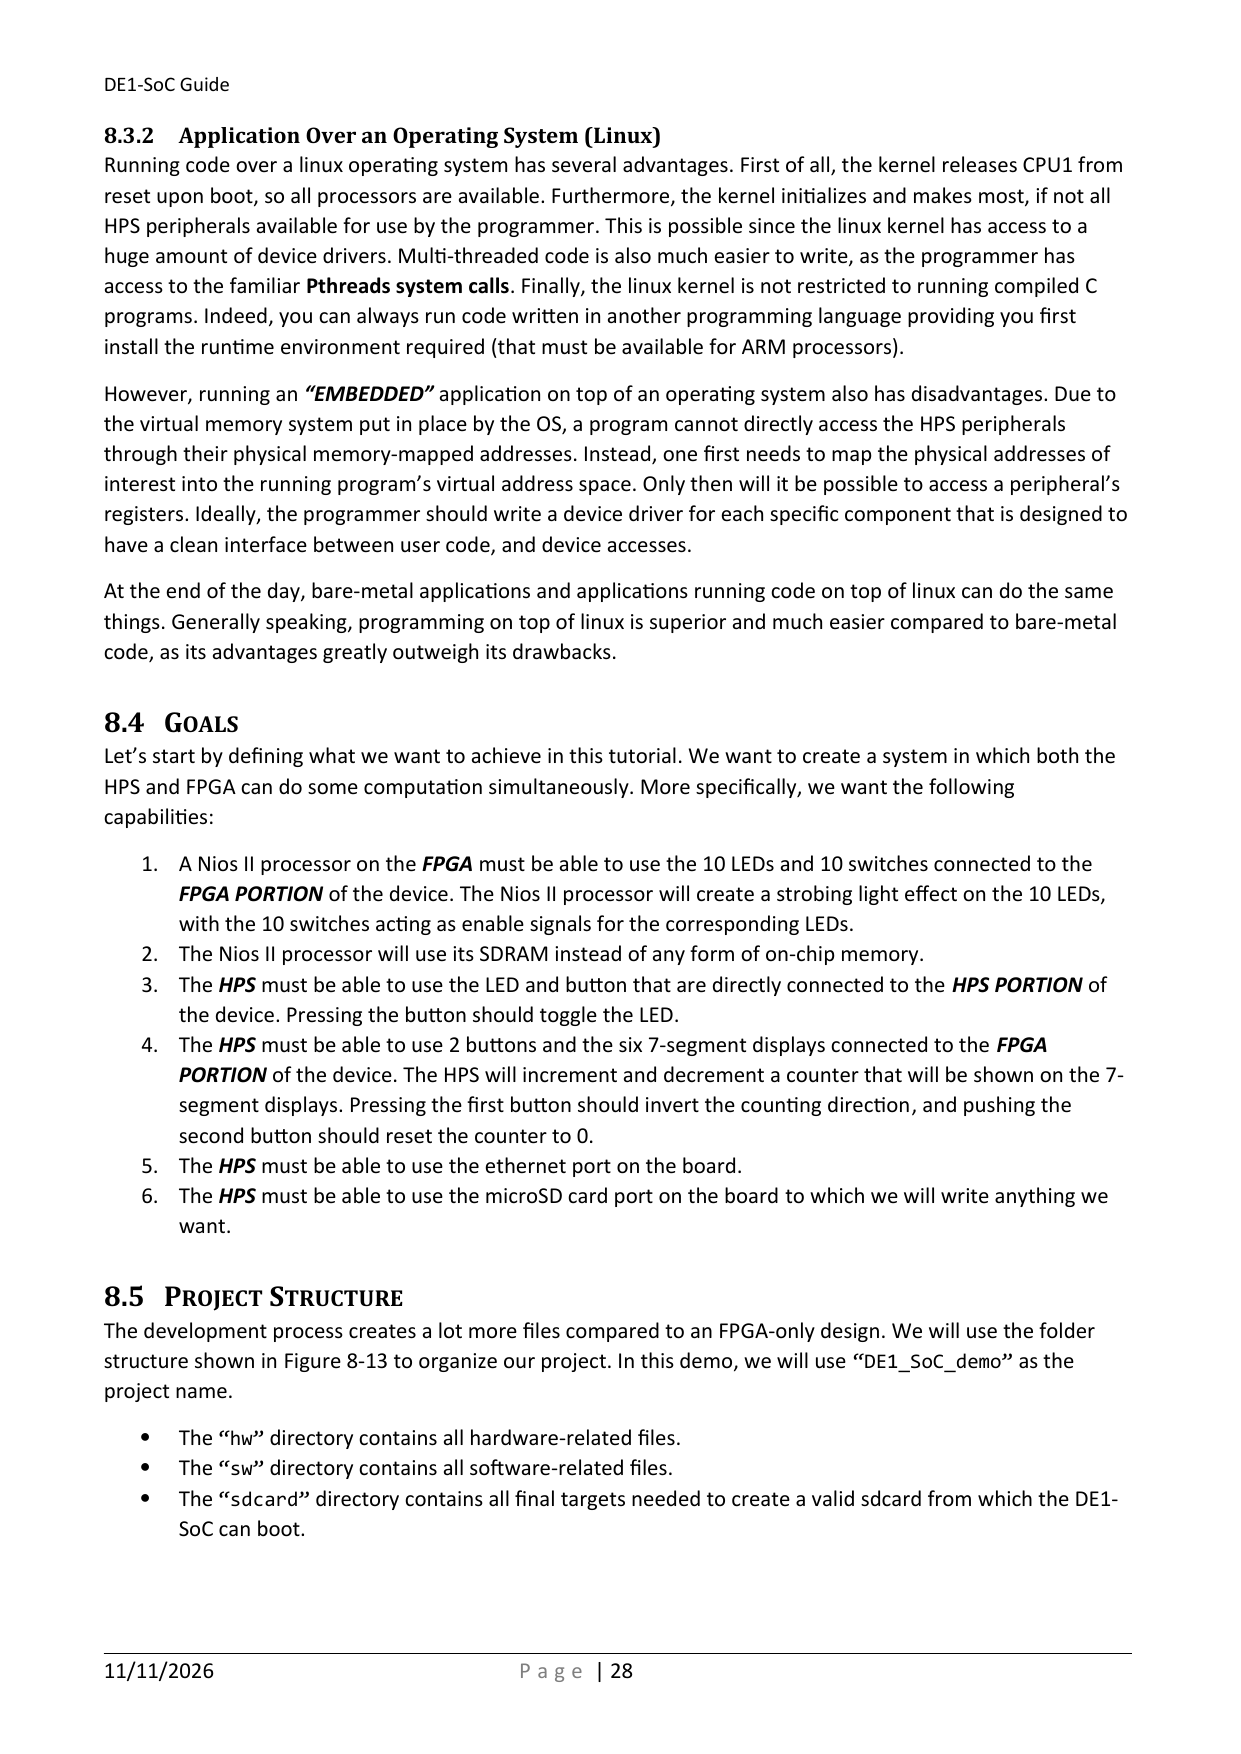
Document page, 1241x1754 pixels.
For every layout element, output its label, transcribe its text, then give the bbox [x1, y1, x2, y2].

subtitle Goals [103, 705, 1132, 739]
list The “hw” directory contains all hardware-related files. [141, 1423, 1132, 1451]
text At the end of the day, bare-metal applications and applications running code on top of linux can do the same things. Generally speaking, programming on top of linux is superior and much easier compared to bare-metal code, as its advantages greatly outweigh its drawbacks. [103, 577, 1132, 665]
subtitle Application Over an Operating System (Linux) [103, 122, 1132, 148]
list The Nios II processor will use its SDRAM instead of any form of on-chip memory. [141, 939, 1132, 968]
list A Nios II processor on the FPGA must be able to use the 10 LEDs and 10 switches connected to the FPGA portion of the device. The Nios II processor will create a strobing light effect on the 10 LEDs, with the 10 switches acting as enable signals for the corresponding LEDs. [141, 849, 1132, 937]
subtitle Project Structure [103, 1279, 1132, 1313]
list The “sw” directory contains all software-related files. [141, 1453, 1132, 1482]
list The HPS must be able to use the LED and button that are directly connected to the HPS portion of the device. Pressing the button should toggle the LED. [141, 970, 1132, 1028]
list The HPS must be able to use 2 buttons and the six 7-segment displays connected to the FPGA portion of the device. The HPS will increment and decrement a counter that will be shown on the 7-segment displays. Pressing the first button should invert the counting direction, and pushing the second button should reset the counter to 0. [141, 1030, 1132, 1149]
list The HPS must be able to use the microSD card port on the board to which we will write anything we want. [141, 1181, 1132, 1239]
text However, running an “embedded” application on top of an operating system also has disadvantages. Due to the virtual memory system put in place by the OS, a program cannot directly access the HPS peripherals through their physical memory-mapped addresses. Instead, one first needs to map the physical addresses of interest into the running program’s virtual address space. Only then will it be possible to access a peripheral’s registers. Ideally, the programmer should write a device driver for each specific component that is designed to have a clean interface between user code, and device accesses. [103, 379, 1132, 558]
list The “sdcard” directory contains all final targets needed to create a valid sdcard from which the DE1-SoC can boot. [141, 1484, 1132, 1542]
text Running code over a linux operating system has several advantages. First of all, the kernel releases CPU1 from reset upon boot, so all processors are available. Furthermore, the kernel initializes and makes most, if not all HPS peripherals available for use by the programmer. This is possible since the linux kernel has access to a huge amount of device drivers. Multi-threaded code is also much easier to write, as the programmer has access to the familiar Pthreads system calls. Finally, the linux kernel is not restricted to running compiled C programs. Indeed, you can always run code written in another programming language providing you first install the runtime environment required (that must be available for ARM processors). [103, 151, 1132, 360]
text Let’s start by defining what we want to achieve in this tutorial. We want to create a system in which both the HPS and FPGA can do some computation simultaneously. More specifically, we want the following capabilities: [103, 742, 1132, 830]
list The HPS must be able to use the ethernet port on the board. [141, 1151, 1132, 1179]
